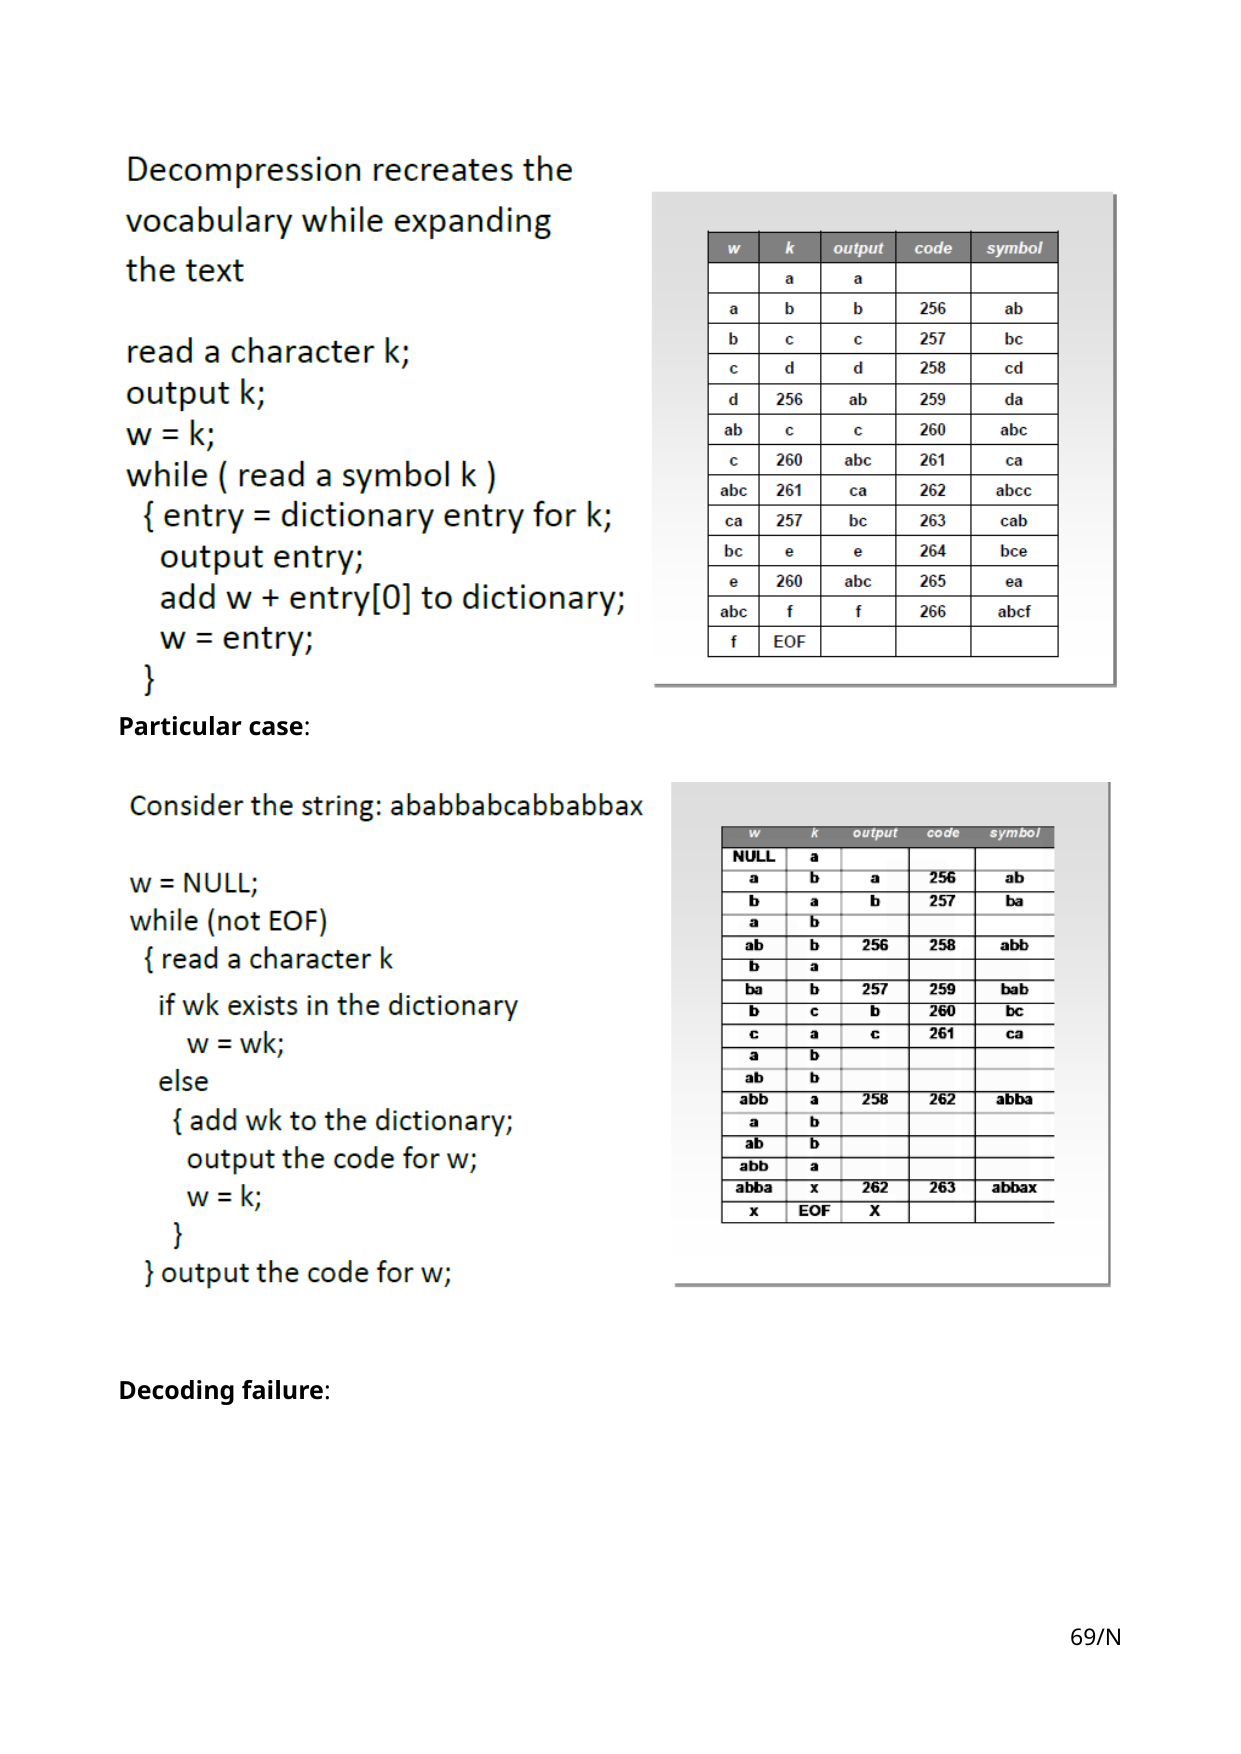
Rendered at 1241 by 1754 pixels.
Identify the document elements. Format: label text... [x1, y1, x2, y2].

picture [118, 147, 1123, 707]
text Particular case: [118, 708, 1122, 743]
picture [118, 782, 1123, 1297]
text Decoding failure: [118, 1373, 1122, 1407]
